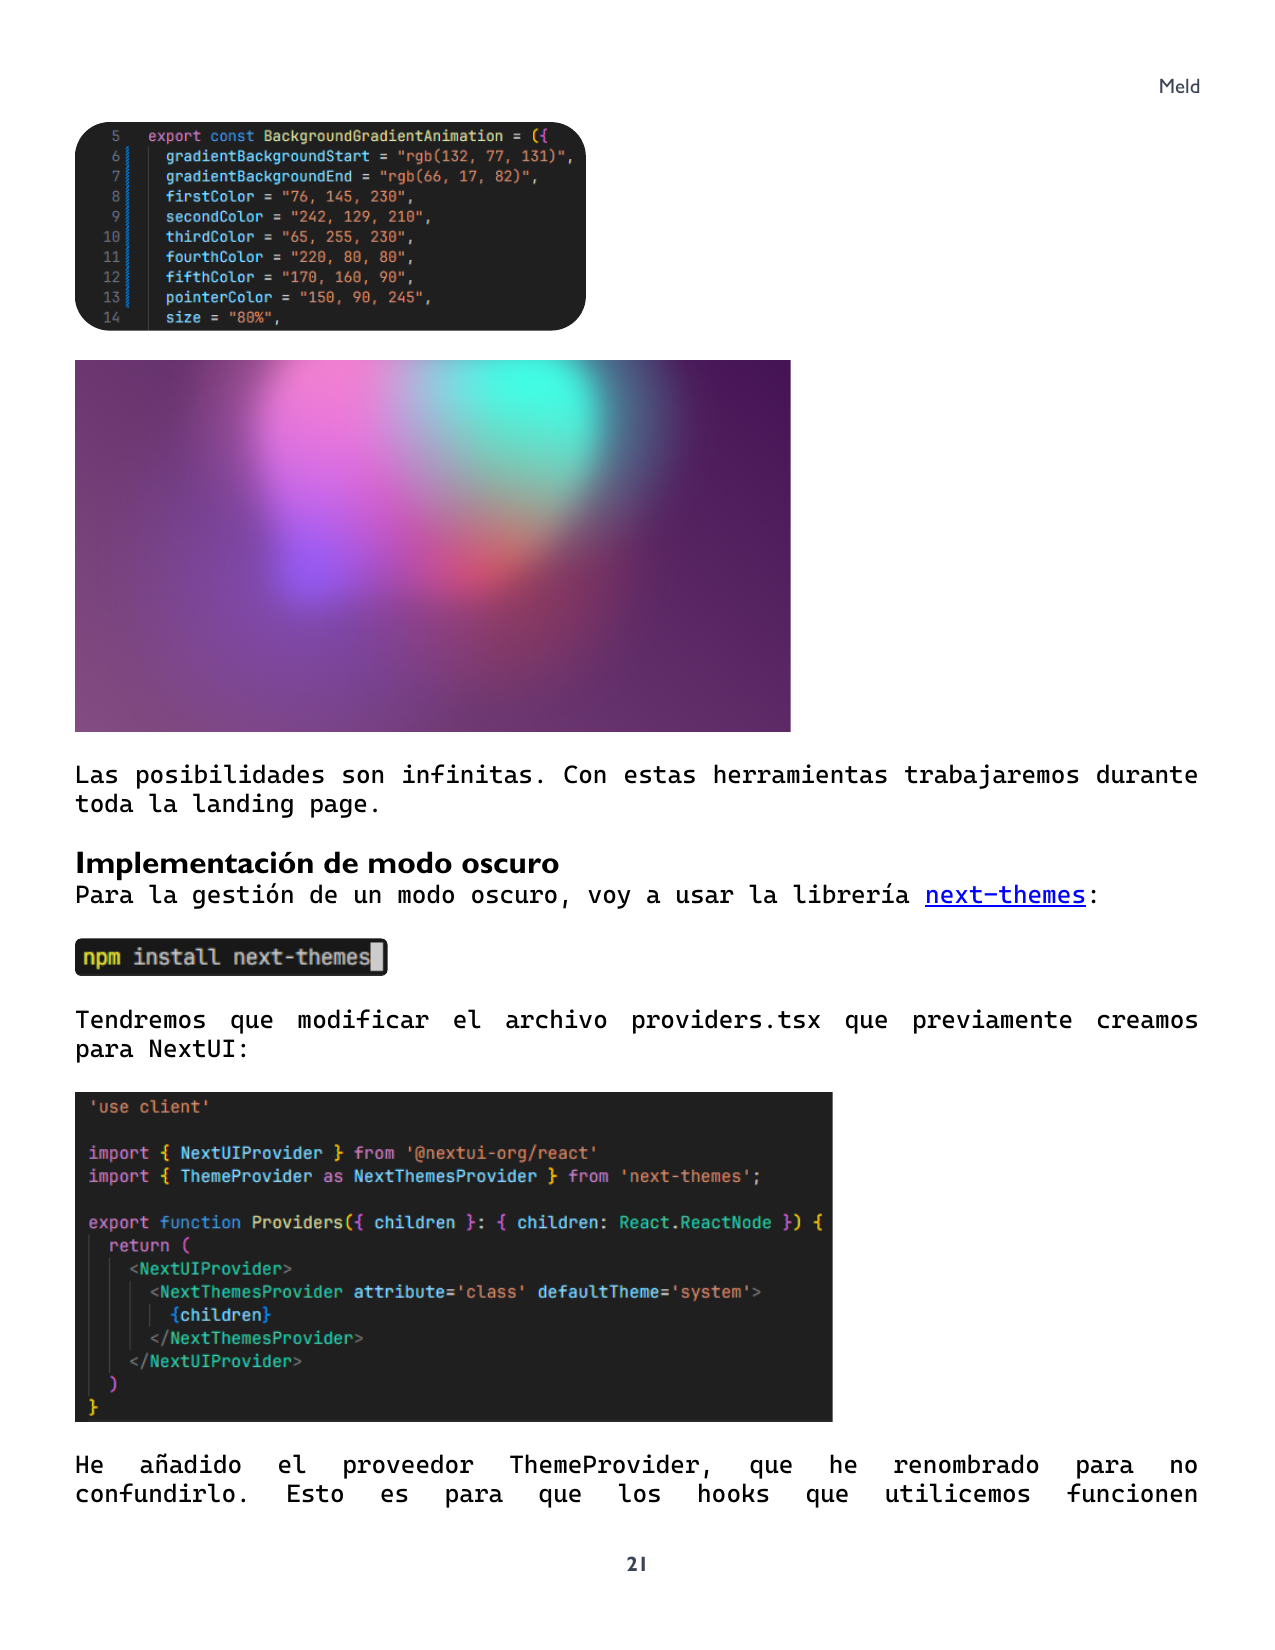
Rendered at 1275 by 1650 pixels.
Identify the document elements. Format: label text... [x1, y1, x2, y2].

text Tendremos que modificar el archivo providers.tsx que previamente creamos para NextUI: [75, 1005, 1200, 1063]
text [75, 1450, 1200, 1508]
picture [75, 360, 791, 732]
picture [75, 1092, 833, 1422]
picture [75, 938, 388, 976]
text Para la gestión de un modo oscuro, voy a usar la librería next-themes: [75, 880, 1200, 909]
text Las posibilidades son infinitas. Con estas herramientas trabajaremos durante toda la landing page. [75, 761, 1200, 819]
picture [75, 122, 586, 331]
subtitle Implementación de modo oscuro [75, 848, 1200, 880]
